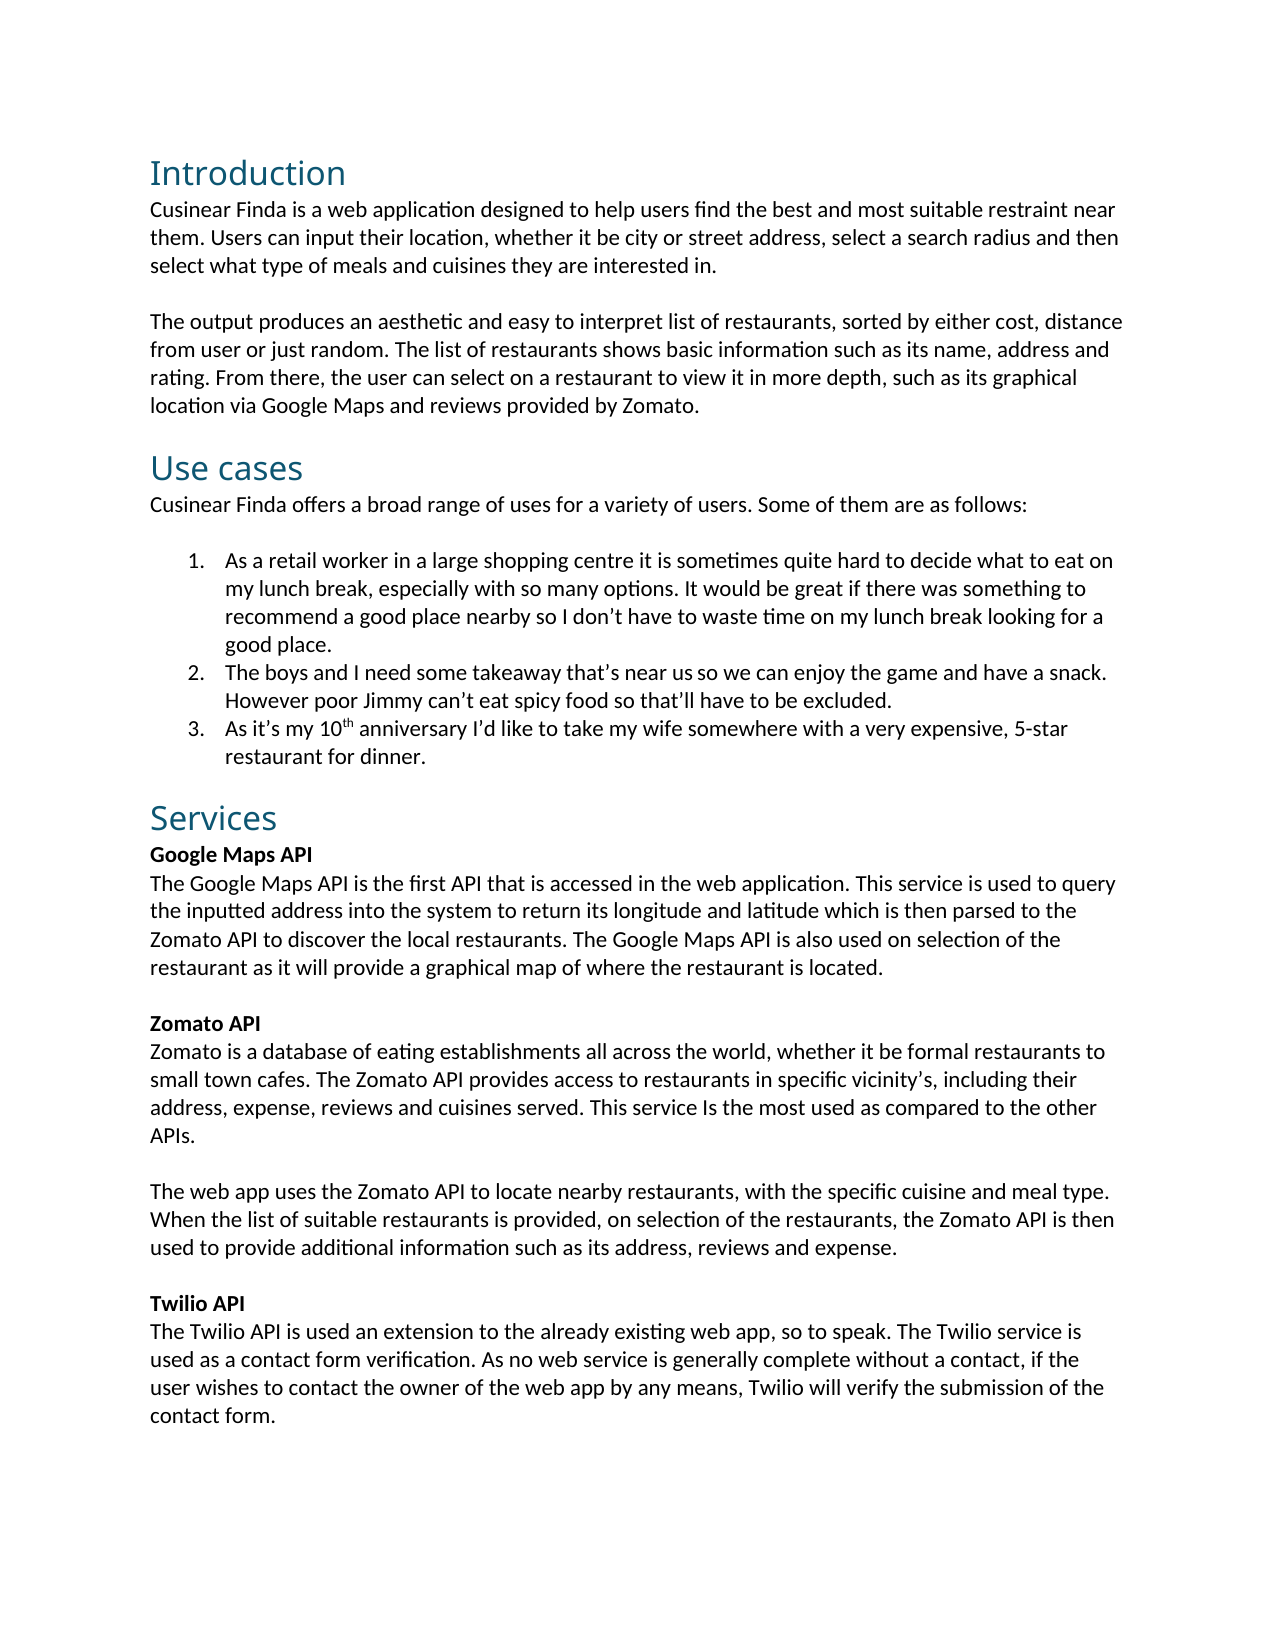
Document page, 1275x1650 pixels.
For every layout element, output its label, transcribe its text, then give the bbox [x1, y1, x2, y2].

text Twilio API [150, 1289, 1125, 1317]
text The Twilio API is used an extension to the already existing web app, so to speak. The Twilio service is used as a contact form verification. As no web service is generally complete without a contact, if the user wishes to contact the owner of the web app by any means, Twilio will verify the submission of the contact form. [150, 1317, 1125, 1429]
text Cusinear Finda is a web application designed to help users find the best and most suitable restraint near them. Users can input their location, whether it be city or street address, select a search radius and then select what type of meals and cuisines they are interested in. [150, 195, 1125, 279]
text Zomato API [150, 1009, 1125, 1037]
subtitle Use cases [150, 444, 1125, 490]
text The web app uses the Zomato API to locate nearby restaurants, with the specific cuisine and meal type. When the list of suitable restaurants is provided, on selection of the restaurants, the Zomato API is then used to provide additional information such as its address, reviews and expense. [150, 1177, 1125, 1261]
list As it’s my 10th anniversary I’d like to take my wife somewhere with a very expensive, 5-star restaurant for dinner. [187, 714, 1125, 770]
subtitle Services [150, 795, 1125, 841]
text Google Maps API [150, 841, 1125, 869]
list As a retail worker in a large shopping centre it is sometimes quite hard to decide what to eat on my lunch break, especially with so many options. It would be great if there was something to recommend a good place nearby so I don’t have to waste time on my lunch break looking for a good place. [187, 546, 1125, 658]
subtitle Introduction [150, 150, 1125, 195]
text The Google Maps API is the first API that is accessed in the web application. This service is used to query the inputted address into the system to return its longitude and latitude which is then parsed to the Zomato API to discover the local restaurants. The Google Maps API is also used on selection of the restaurant as it will provide a graphical map of where the restaurant is located. [150, 869, 1125, 981]
text The output produces an aesthetic and easy to interpret list of restaurants, sorted by either cost, distance from user or just random. The list of restaurants shows basic information such as its name, address and rating. From there, the user can select on a restaurant to view it in more depth, such as its graphical location via Google Maps and reviews provided by Zomato. [150, 307, 1125, 419]
text Zomato is a database of eating establishments all across the world, whether it be formal restaurants to small town cafes. The Zomato API provides access to restaurants in specific vicinity’s, including their address, expense, reviews and cuisines served. This service Is the most used as compared to the other APIs. [150, 1037, 1125, 1149]
text Cusinear Finda offers a broad range of uses for a variety of users. Some of them are as follows: [150, 490, 1125, 518]
list The boys and I need some takeaway that’s near us so we can enjoy the game and have a snack. However poor Jimmy can’t eat spicy food so that’ll have to be excluded. [187, 658, 1125, 714]
